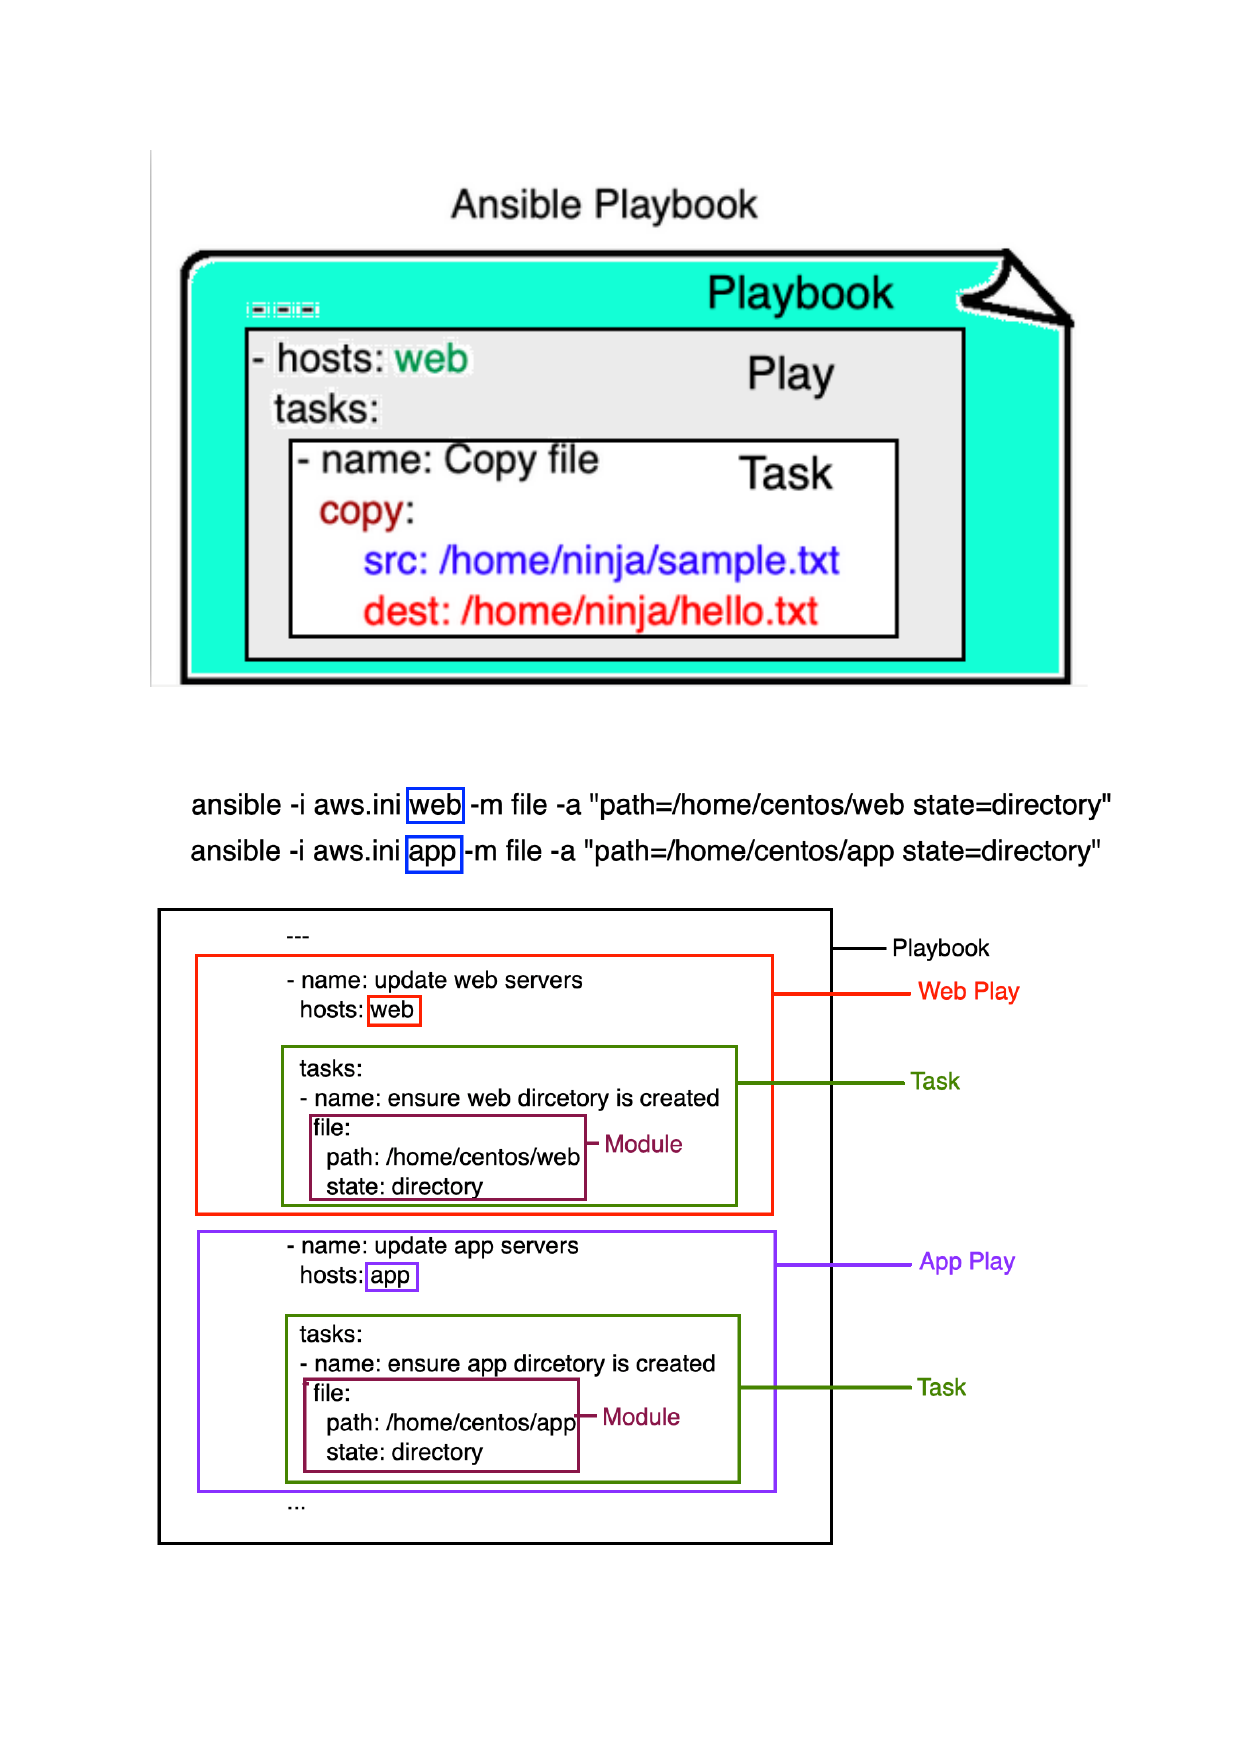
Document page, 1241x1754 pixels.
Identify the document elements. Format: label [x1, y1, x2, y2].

picture [150, 773, 1125, 1551]
picture [150, 150, 1088, 687]
